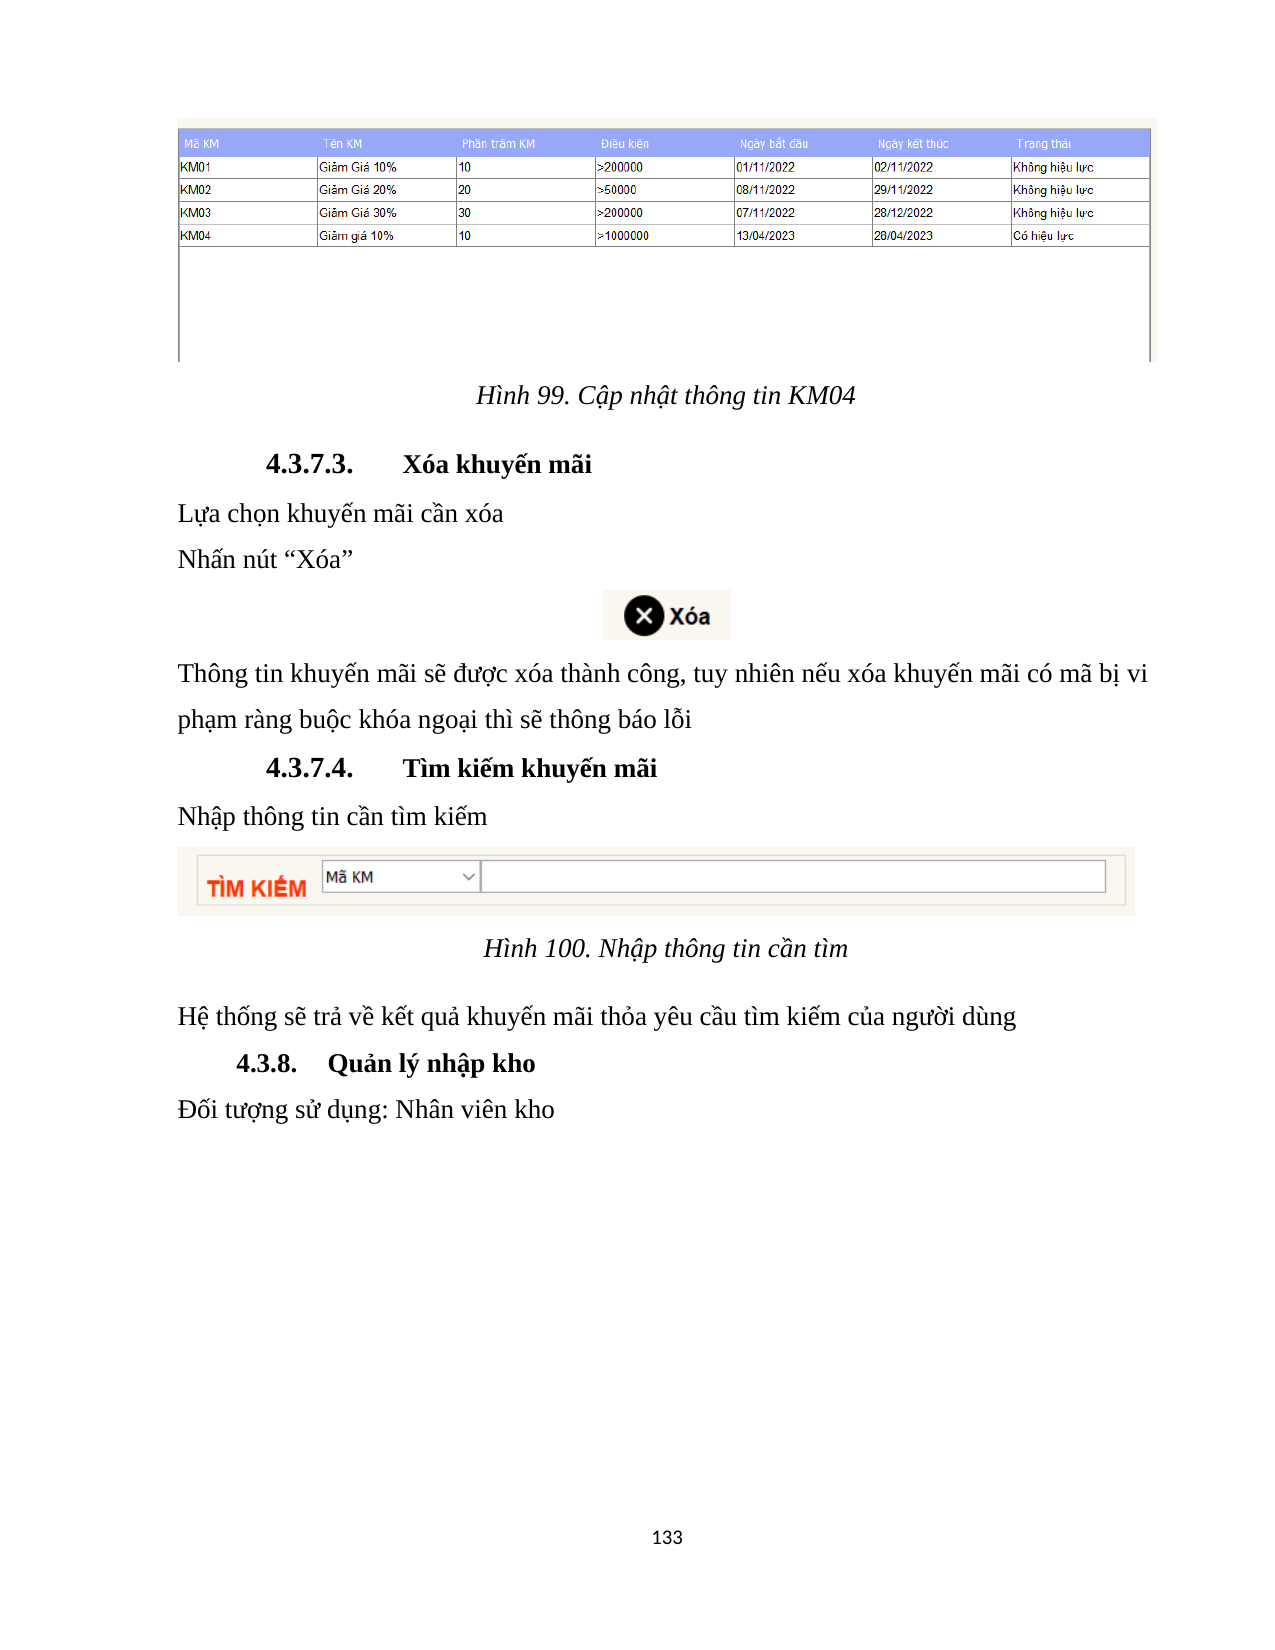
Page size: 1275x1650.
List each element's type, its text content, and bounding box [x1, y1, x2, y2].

picture [177, 118, 1157, 362]
text Tìm kiếm khuyến mãi [266, 750, 1157, 784]
list Quản lý nhập kho [177, 1047, 1157, 1078]
text Nhấn nút “Xóa” [177, 543, 1157, 574]
text Nhập thông tin cần tìm kiếm [177, 800, 1157, 832]
text Hình 99. Cập nhật thông tin KM04 [177, 379, 1157, 410]
text Lựa chọn khuyến mãi cần xóa [177, 497, 1157, 528]
text Đối tượng sử dụng: Nhân viên kho [177, 1093, 1157, 1124]
text Hệ thống sẽ trả về kết quả khuyến mãi thỏa yêu cầu tìm kiếm của người dùng [177, 1000, 1157, 1031]
text Xóa khuyến mãi [266, 446, 1157, 480]
picture [603, 590, 731, 640]
text Thông tin khuyến mãi sẽ được xóa thành công, tuy nhiên nếu xóa khuyến mãi có mã bị vi phạm ràng buộc khóa ngoại thì sẽ thông báo lỗi [177, 657, 1157, 734]
text Hình 100. Nhập thông tin cần tìm [177, 933, 1157, 964]
picture [177, 847, 1135, 916]
